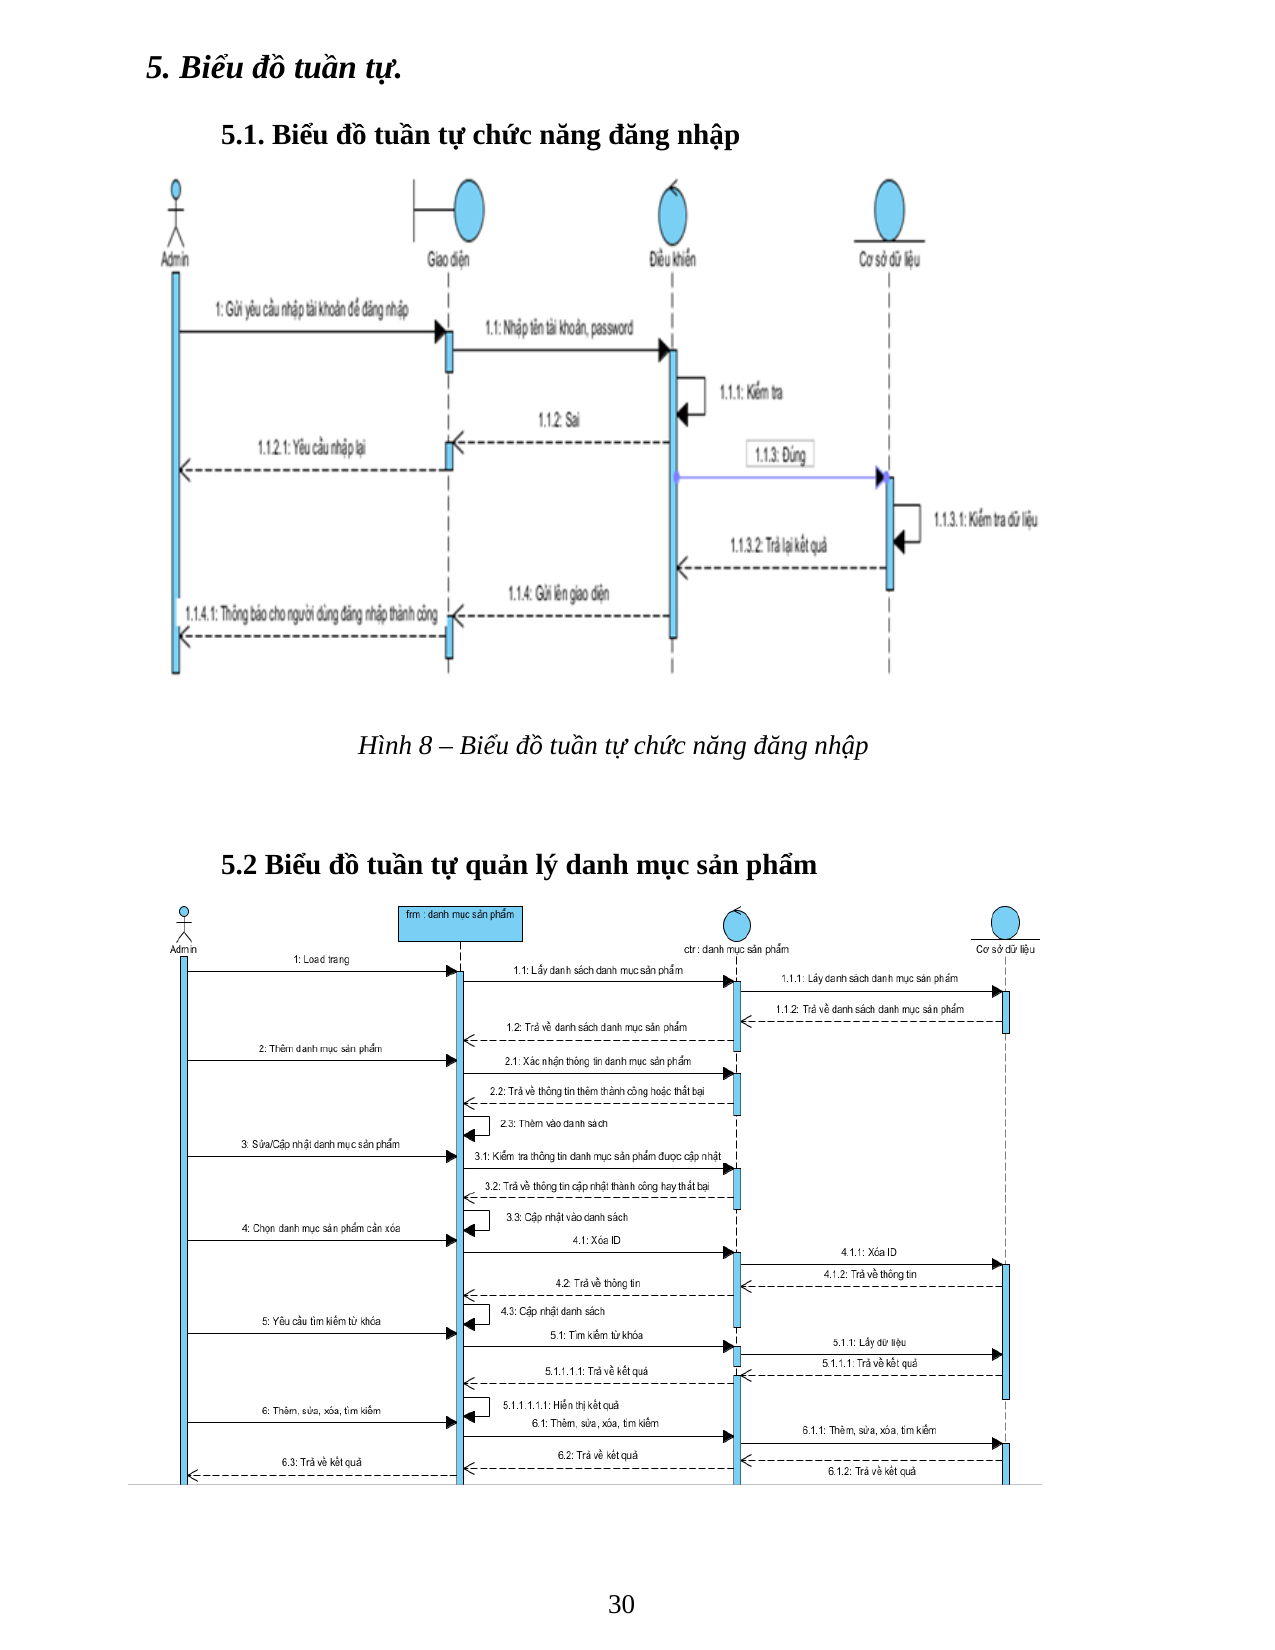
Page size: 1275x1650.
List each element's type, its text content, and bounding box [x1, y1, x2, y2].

subtitle 5.1. Biểu đồ tuần tự chức năng đăng nhập [221, 117, 1158, 151]
picture [131, 162, 1047, 684]
picture [128, 902, 1043, 1485]
subtitle 5. Biểu đồ tuần tự. [146, 47, 1158, 86]
subtitle 5.2 Biểu đồ tuần tự quản lý danh mục sản phẩm [221, 847, 1158, 881]
